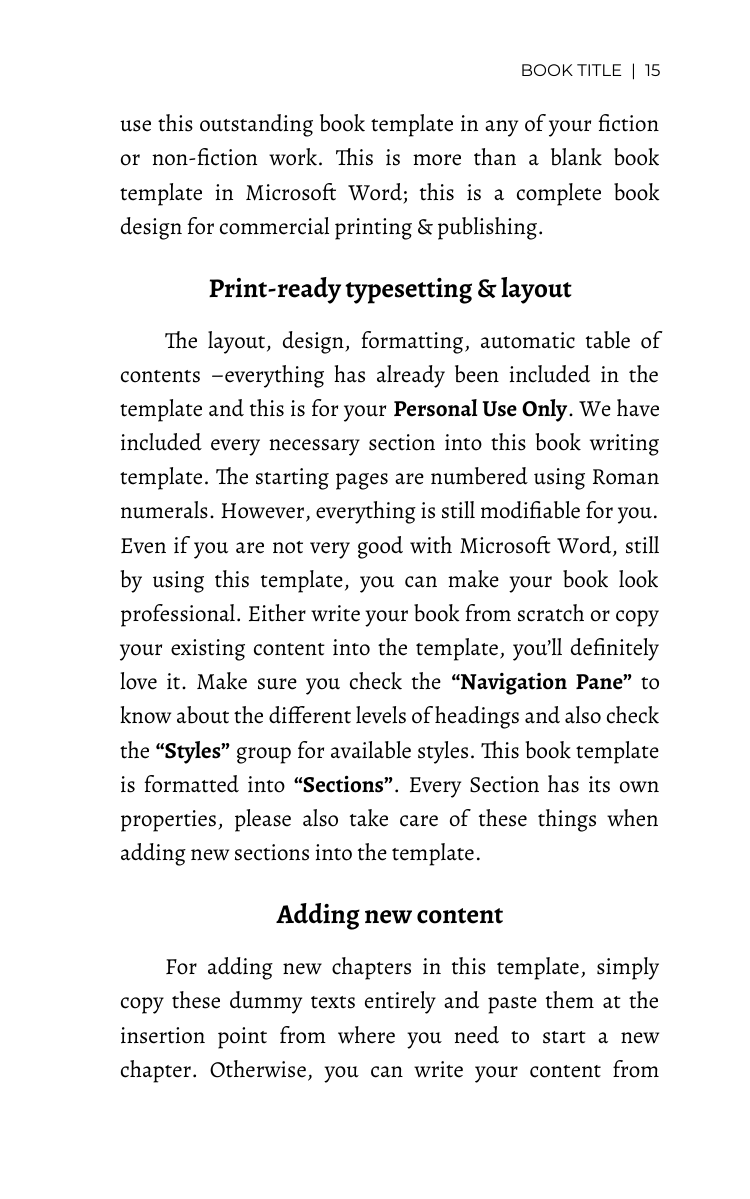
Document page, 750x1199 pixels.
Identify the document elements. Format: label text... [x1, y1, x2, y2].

subtitle Print-ready typesetting & layout [120, 270, 660, 307]
text The layout, design, formatting, automatic table of contents –everything has already been included in the template and this is for your Personal Use Only. We have included every necessary section into this book writing template. The starting pages are numbered using Roman numerals. However, everything is still modifiable for you. Even if you are not very good with Microsoft Word, still by using this template, you can make your book look professional. Either write your book from scratch or copy your existing content into the template, you’ll definitely love it. Make sure you check the “Navigation Pane” to know about the different levels of headings and also check the “Styles” group for available styles. This book template is formatted into “Sections”. Every Section has its own properties, please also take care of these things when adding new sections into the template. [120, 325, 660, 868]
subtitle Adding new content [120, 896, 660, 933]
